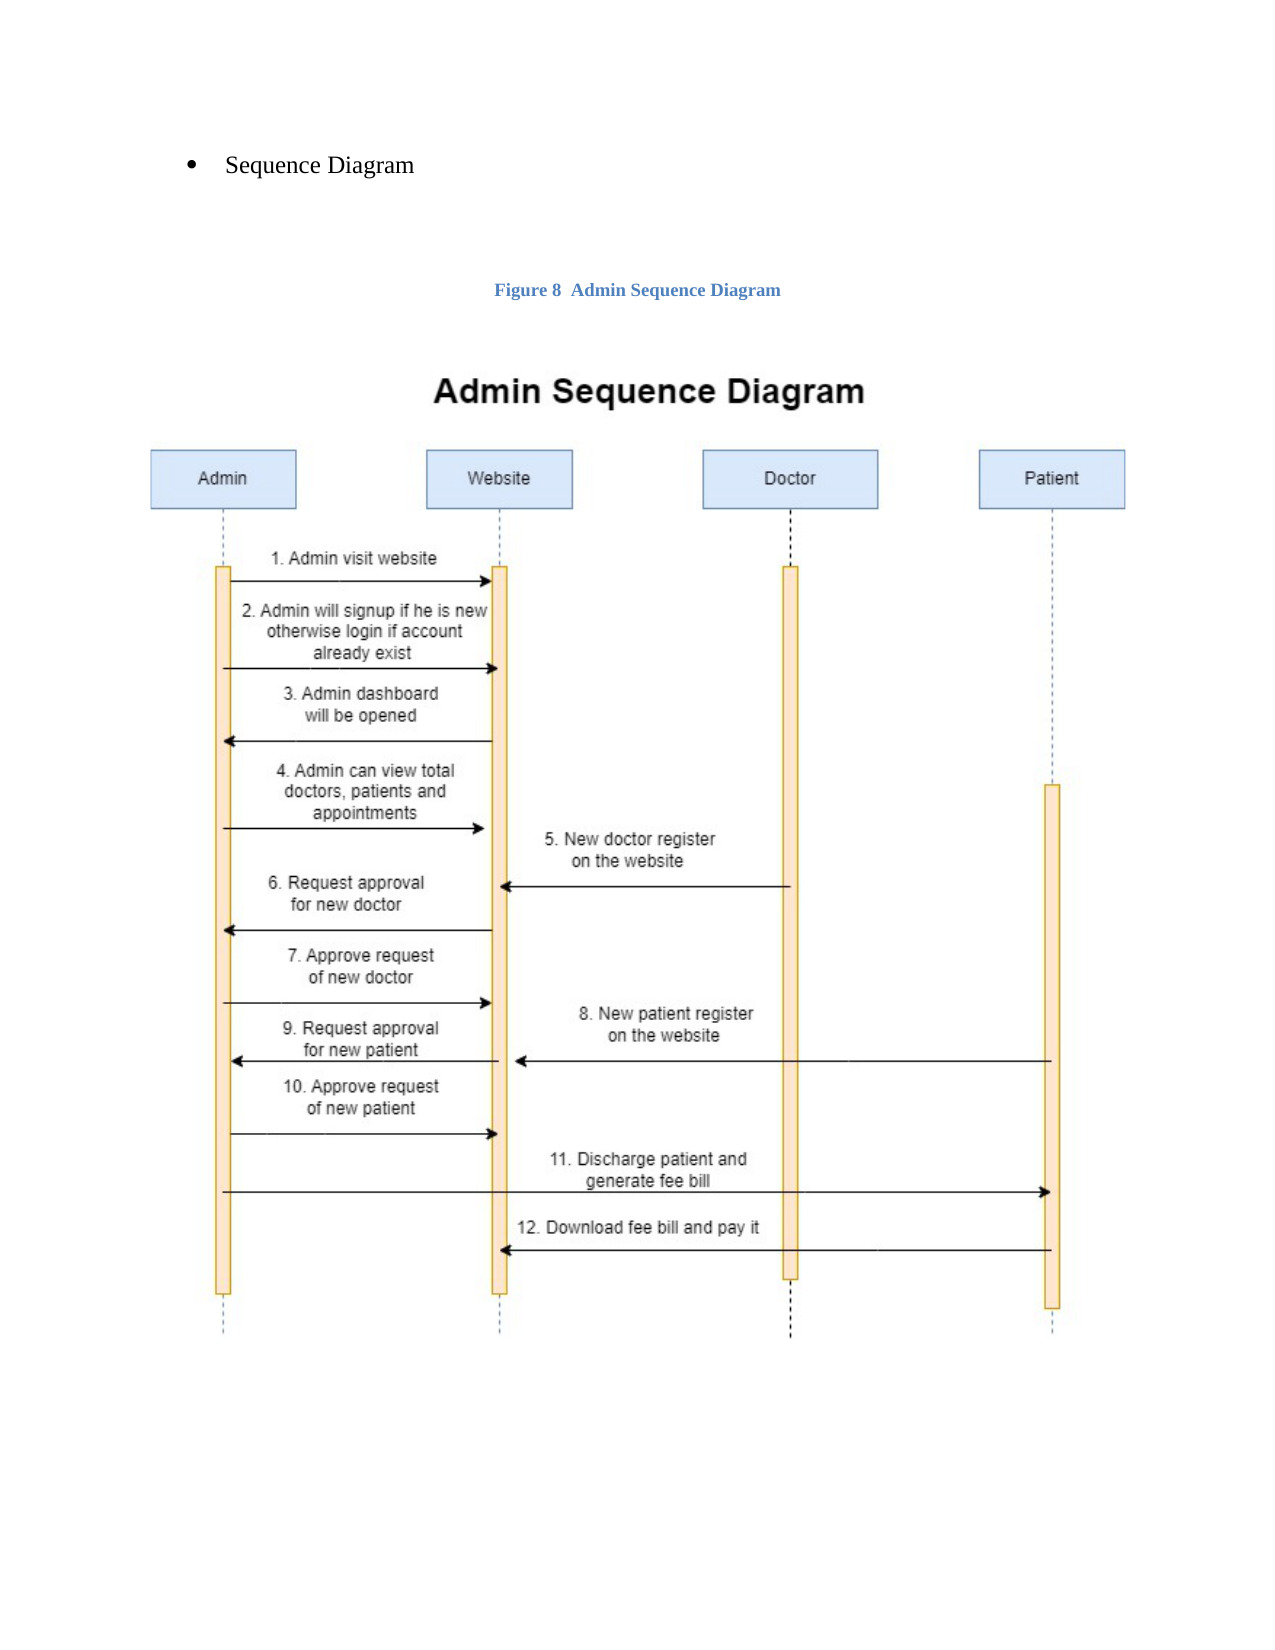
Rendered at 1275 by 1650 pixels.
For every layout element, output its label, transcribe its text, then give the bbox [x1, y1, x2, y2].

picture [150, 348, 1126, 1340]
text Figure 8 Admin Sequence Diagram [150, 279, 1125, 301]
list Sequence Diagram [187, 150, 1125, 179]
